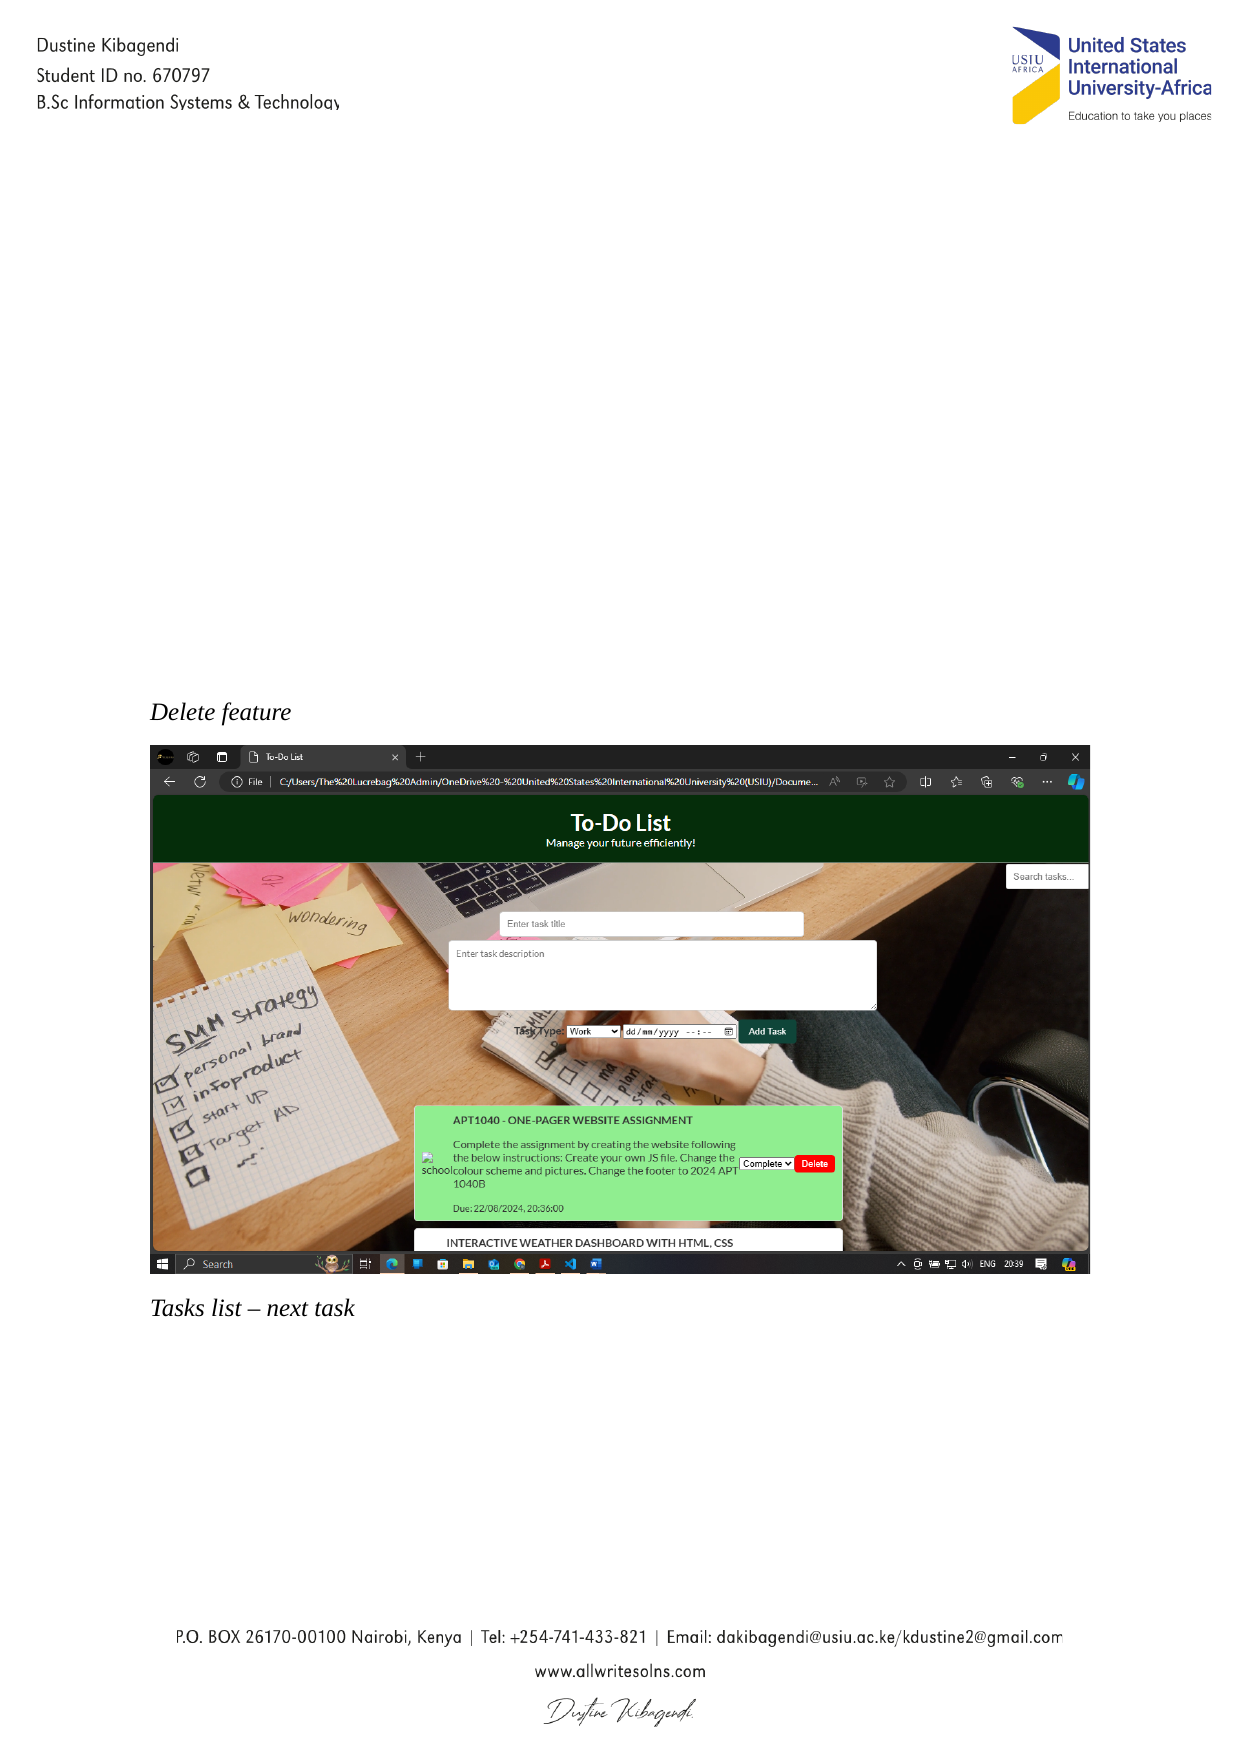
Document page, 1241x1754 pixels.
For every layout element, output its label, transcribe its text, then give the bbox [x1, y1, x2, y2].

picture [1011, 26, 1212, 124]
text Delete feature [150, 697, 1090, 726]
picture [36, 37, 339, 110]
text Tasks list – next task [150, 1293, 1090, 1321]
picture [150, 745, 1091, 1274]
picture [174, 1630, 1062, 1727]
